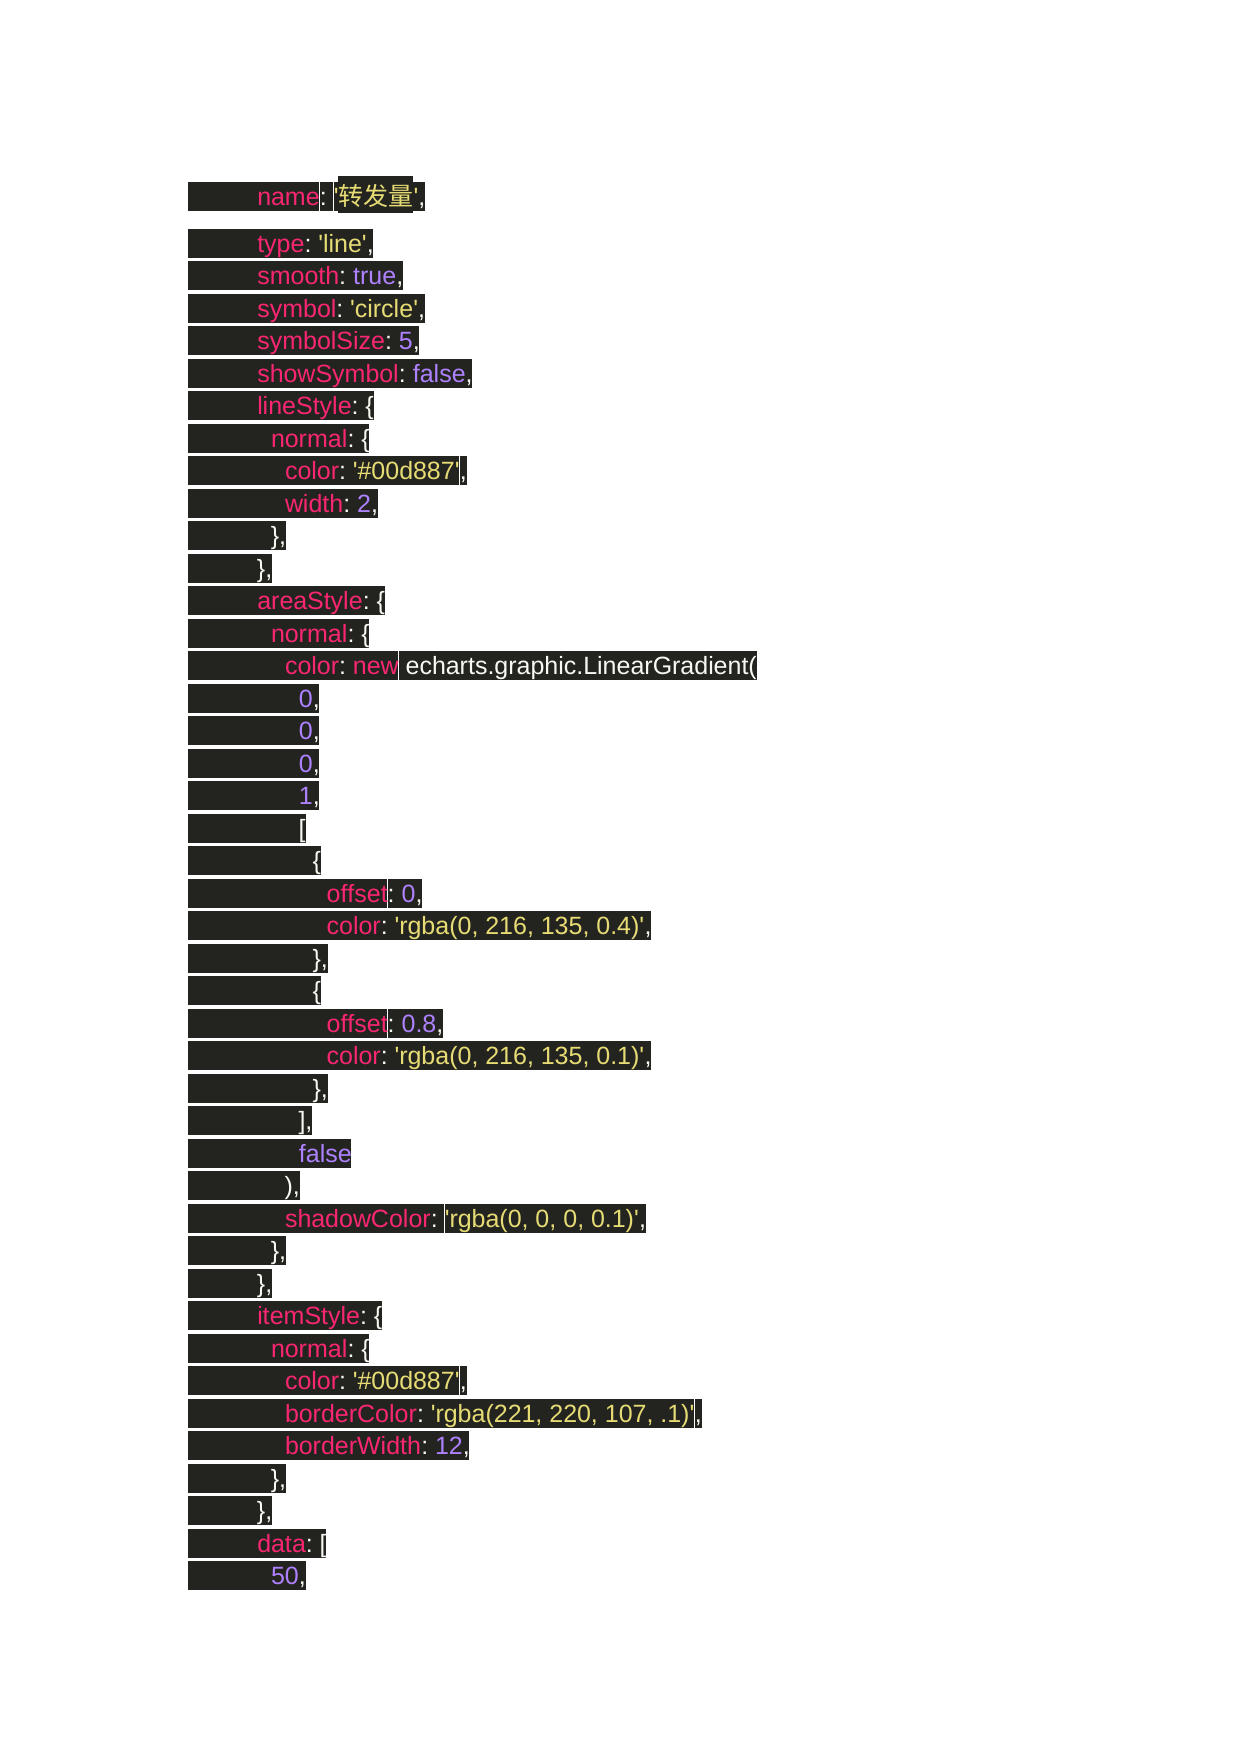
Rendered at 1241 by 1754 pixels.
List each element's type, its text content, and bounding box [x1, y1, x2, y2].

text }, [187, 519, 1053, 552]
text [ [187, 812, 1053, 844]
text borderColor: 'rgba(221, 220, 107, .1)', [187, 1397, 1053, 1429]
text false [187, 1137, 1053, 1169]
text normal: { [187, 617, 1053, 649]
text itemStyle: { [187, 1299, 1053, 1332]
text smooth: true, [187, 259, 1053, 292]
text lineStyle: { [187, 389, 1053, 422]
text areaStyle: { [187, 584, 1053, 617]
text name: '转发量', [187, 162, 1053, 227]
text { [187, 844, 1053, 877]
text }, [187, 1462, 1053, 1494]
text ], [187, 1104, 1053, 1137]
text offset: 0.8, [187, 1007, 1053, 1039]
text color: 'rgba(0, 216, 135, 0.1)', [187, 1039, 1053, 1072]
text symbol: 'circle', [187, 292, 1053, 324]
text 0, [187, 682, 1053, 714]
text normal: { [187, 422, 1053, 454]
text data: [ [187, 1527, 1053, 1559]
text ), [187, 1169, 1053, 1202]
text color: new echarts.graphic.LinearGradient( [187, 649, 1053, 682]
text { [187, 974, 1053, 1007]
text normal: { [187, 1332, 1053, 1364]
text showSymbol: false, [187, 357, 1053, 389]
text 0, [187, 714, 1053, 747]
text shadowColor: 'rgba(0, 0, 0, 0.1)', [187, 1202, 1053, 1234]
text width: 2, [187, 487, 1053, 519]
text color: '#00d887', [187, 1364, 1053, 1397]
text type: 'line', [187, 227, 1053, 259]
text color: '#00d887', [187, 454, 1053, 487]
text borderWidth: 12, [187, 1429, 1053, 1462]
text }, [187, 1267, 1053, 1299]
text symbolSize: 5, [187, 324, 1053, 357]
text 50, [187, 1559, 1053, 1592]
text }, [187, 1494, 1053, 1527]
text }, [187, 1072, 1053, 1104]
text }, [187, 942, 1053, 974]
text 1, [187, 779, 1053, 812]
text offset: 0, [187, 877, 1053, 909]
text color: 'rgba(0, 216, 135, 0.4)', [187, 909, 1053, 942]
text }, [187, 552, 1053, 584]
text 0, [187, 747, 1053, 779]
text }, [187, 1234, 1053, 1267]
